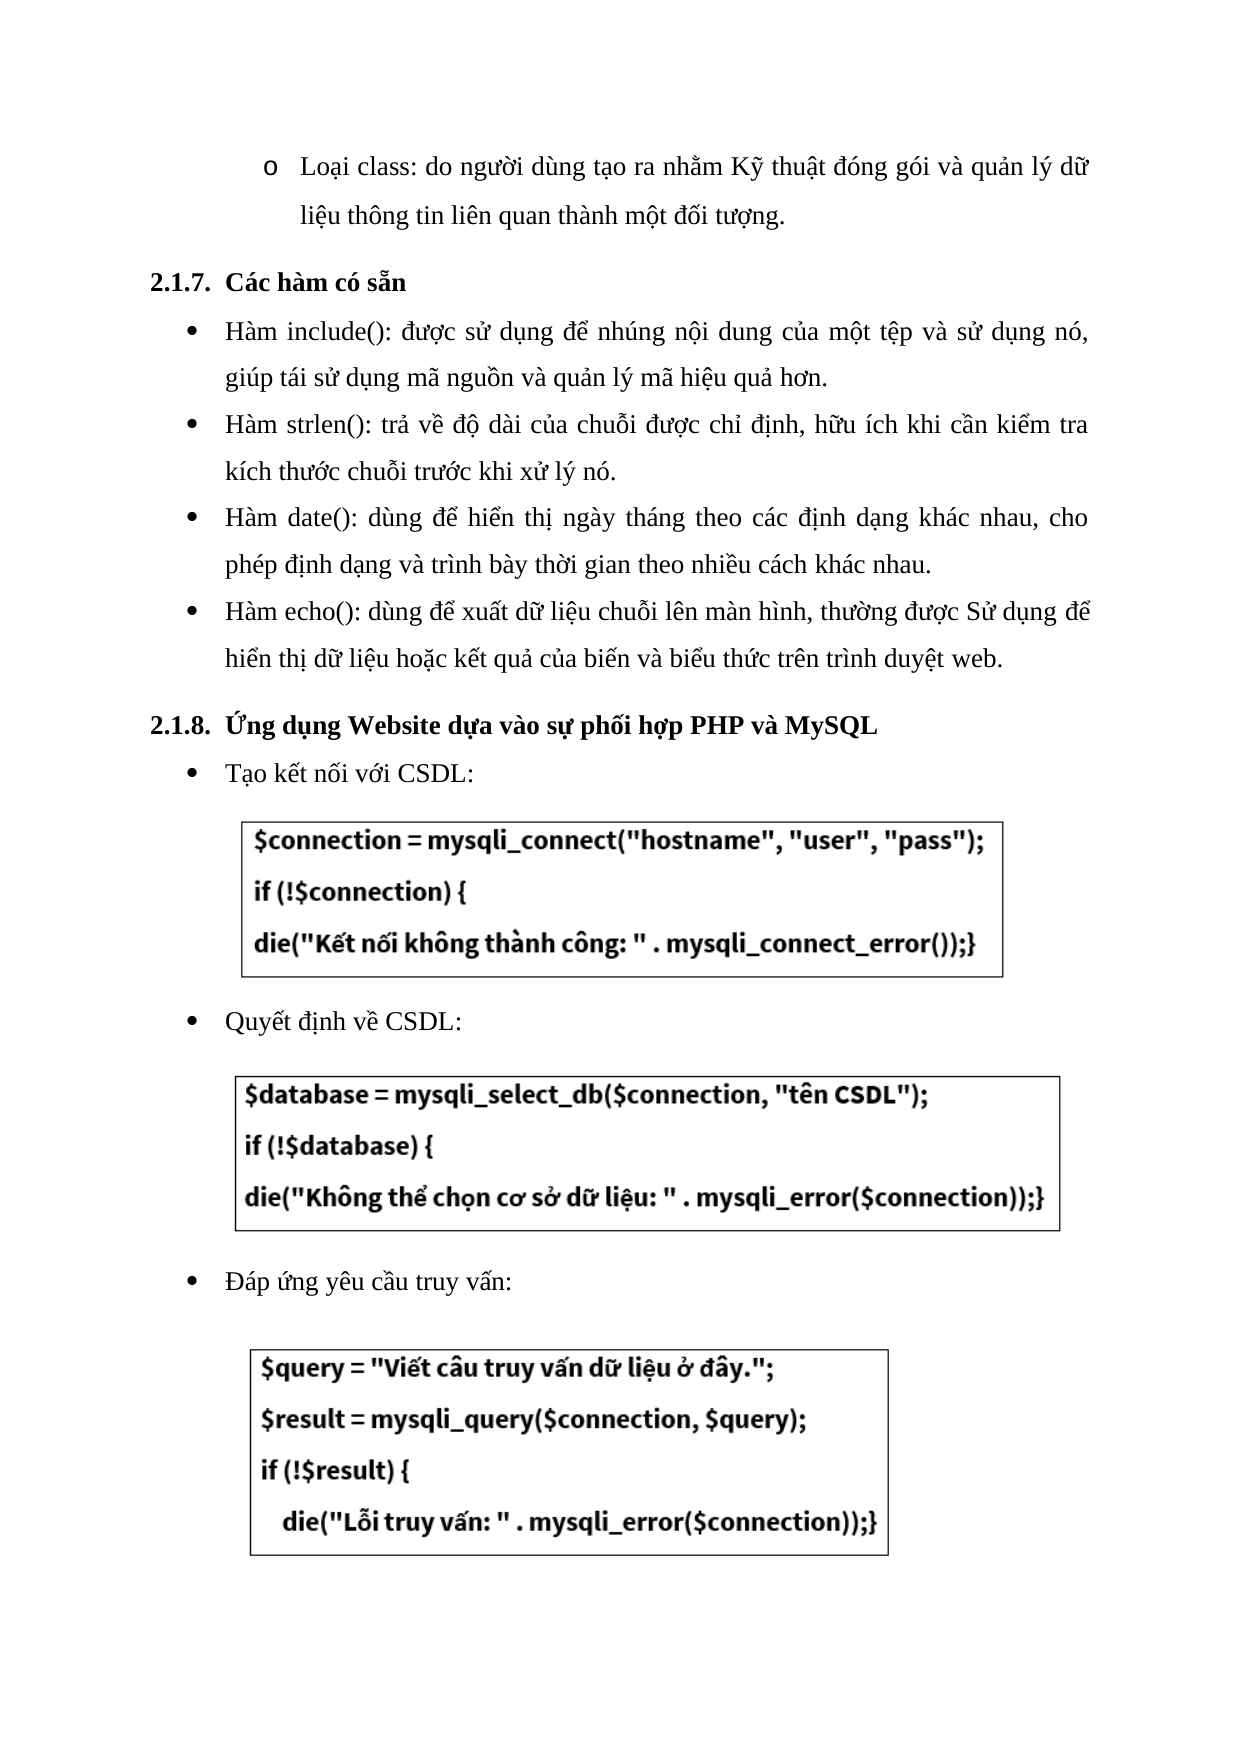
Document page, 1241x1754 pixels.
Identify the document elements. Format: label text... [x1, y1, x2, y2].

picture [225, 804, 1025, 989]
list Hàm date(): dùng để hiển thị ngày tháng theo các định dạng khác nhau, cho phép định dạng và trình bày thời gian theo nhiều cách khác nhau. [187, 502, 1090, 579]
list Quyết định về CSDL: [187, 1004, 1090, 1036]
picture [225, 1333, 909, 1571]
subtitle Ứng dụng Website dựa vào sự phối hợp PHP và MySQL [150, 709, 1090, 740]
list Đáp ứng yêu cầu truy vấn: [187, 1265, 1090, 1297]
list Hàm echo(): dùng để xuất dữ liệu chuỗi lên màn hình, thường được Sử dụng để hiển thị dữ liệu hoặc kết quả của biến và biểu thức trên trình duyệt web. [187, 595, 1090, 673]
subtitle Các hàm có sẵn [150, 266, 1090, 298]
list Tạo kết nối với CSDL: [187, 757, 1090, 789]
list Hàm include(): được sử dụng để nhúng nội dung của một tệp và sử dụng nó, giúp tái sử dụng mã nguồn và quản lý mã hiệu quả hơn. [187, 315, 1090, 393]
list Hàm strlen(): trả về độ dài của chuỗi được chỉ định, hữu ích khi cần kiểm tra kích thước chuỗi trước khi xử lý nó. [187, 408, 1090, 486]
picture [225, 1051, 1078, 1249]
list Loại class: do người dùng tạo ra nhằm Kỹ thuật đóng gói và quản lý dữ liệu thông tin liên quan thành một đối tượng. [262, 150, 1090, 230]
